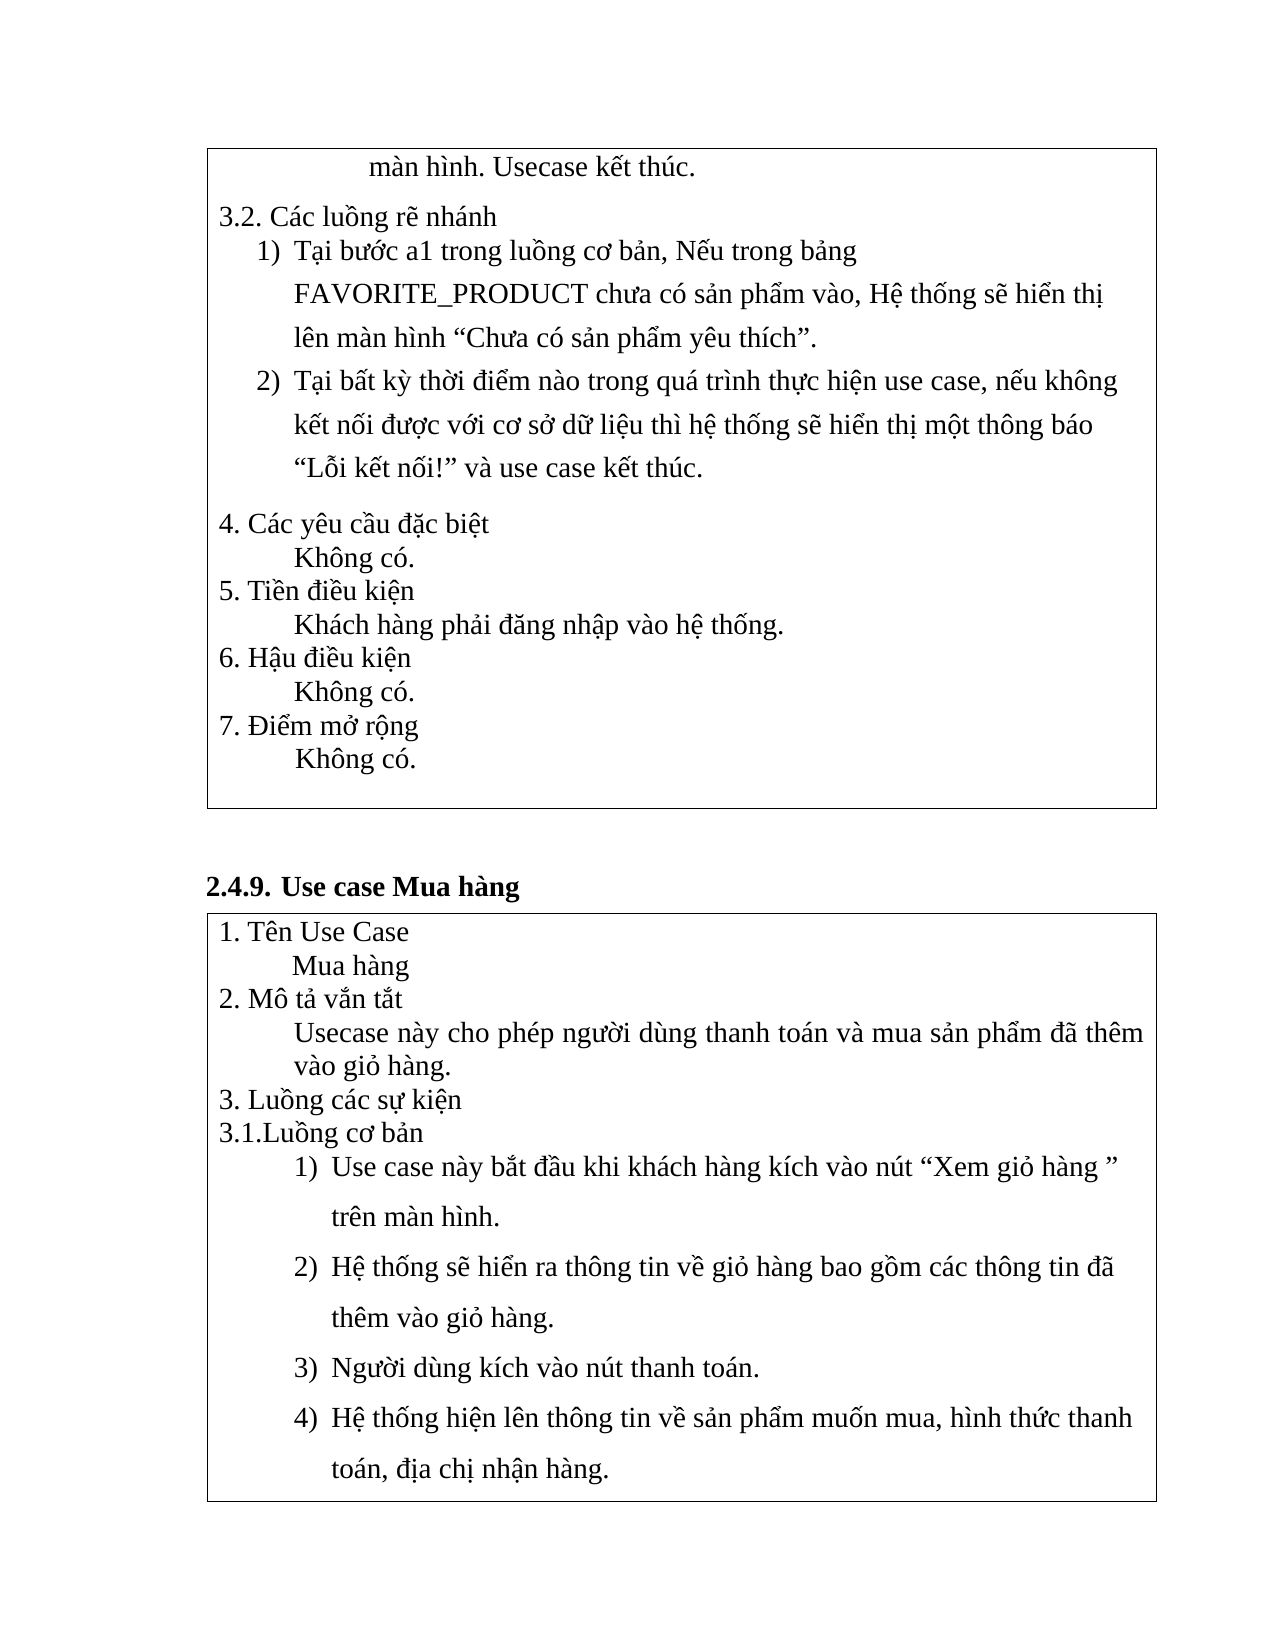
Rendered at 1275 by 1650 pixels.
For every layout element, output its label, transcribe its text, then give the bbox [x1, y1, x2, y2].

subtitle Use case Mua hàng [206, 869, 1157, 903]
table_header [208, 914, 1156, 1501]
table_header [208, 149, 1156, 808]
